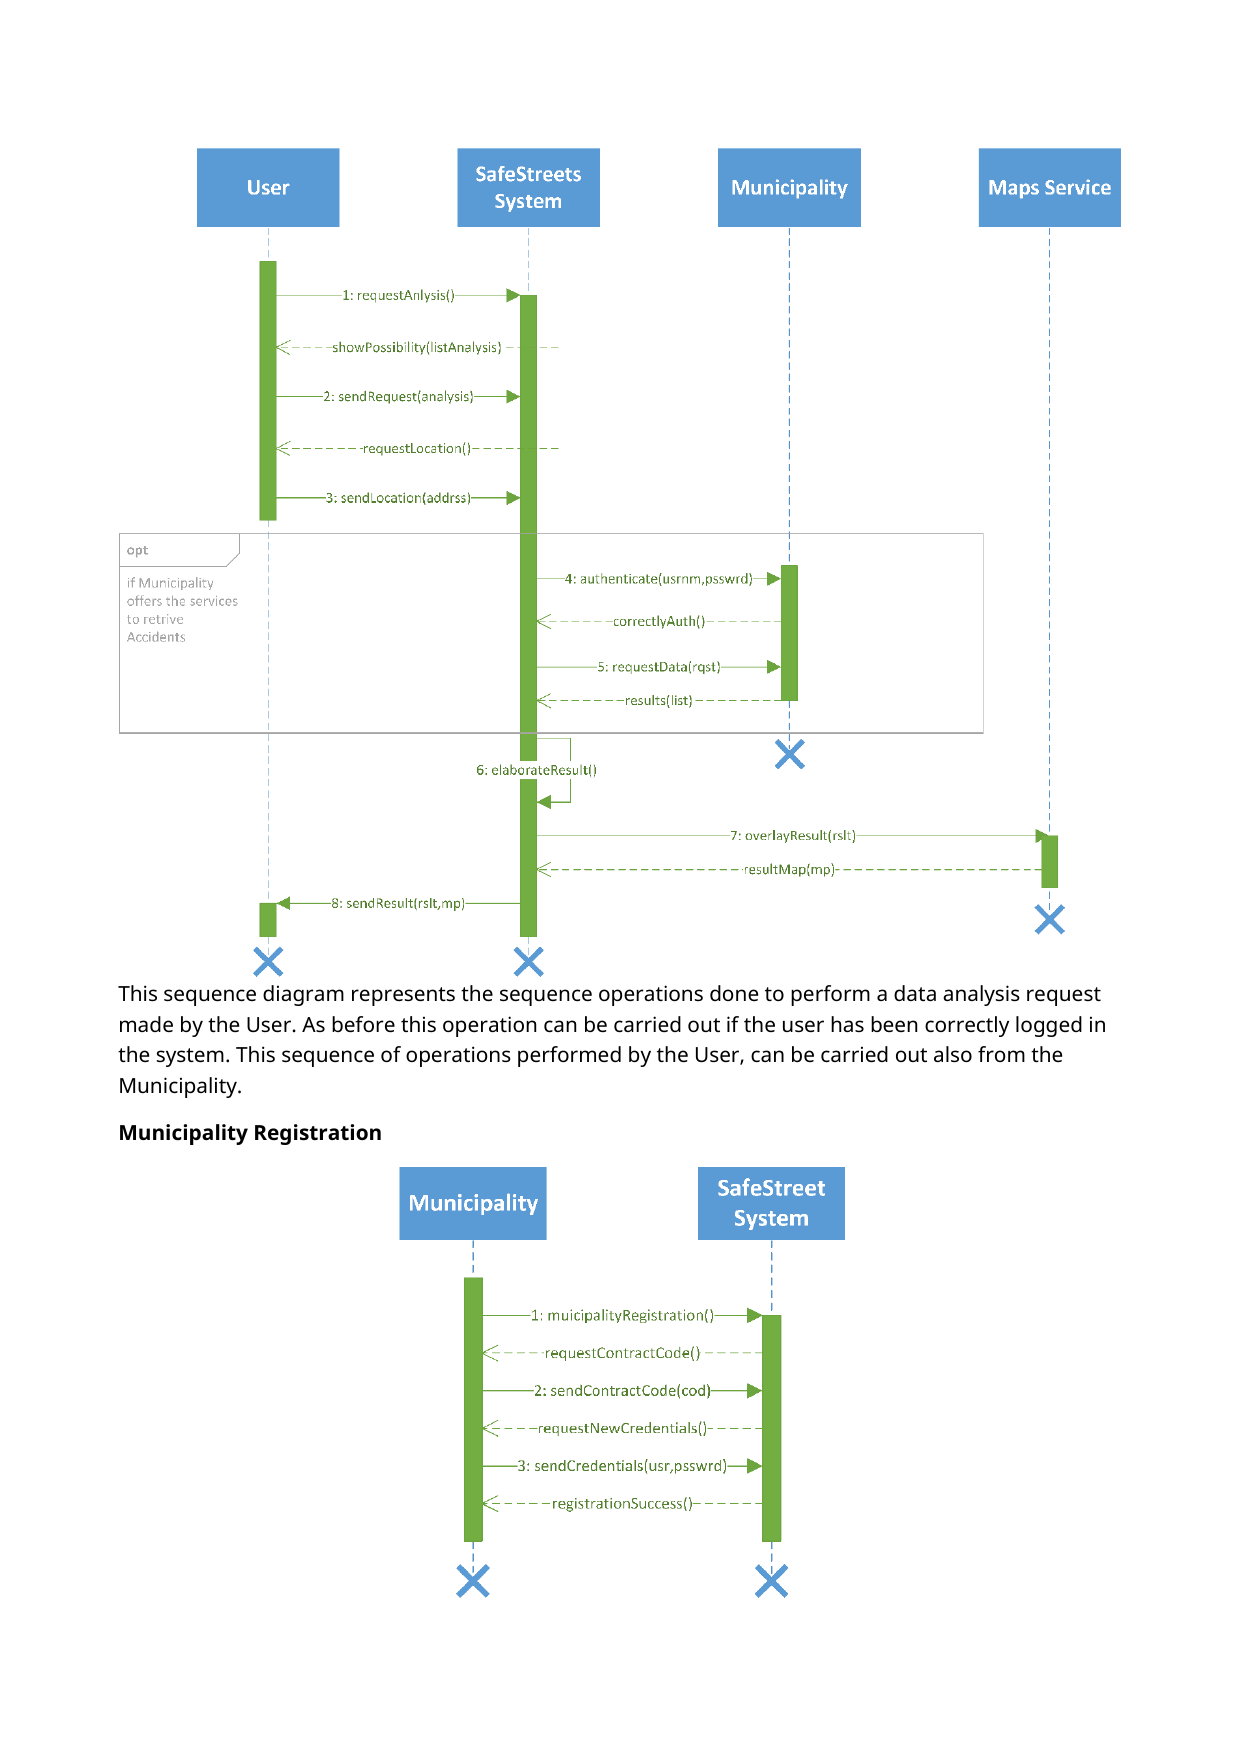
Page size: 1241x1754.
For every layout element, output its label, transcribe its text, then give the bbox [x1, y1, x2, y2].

text Municipality Registration [118, 1118, 1122, 1147]
picture [118, 147, 1123, 978]
text This sequence diagram represents the sequence operations done to perform a data analysis request made by the User. As before this operation can be carried out if the user has been correctly logged in the system. This sequence of operations performed by the User, can be carried out also from the Municipality. [118, 978, 1122, 1100]
picture [395, 1165, 845, 1599]
